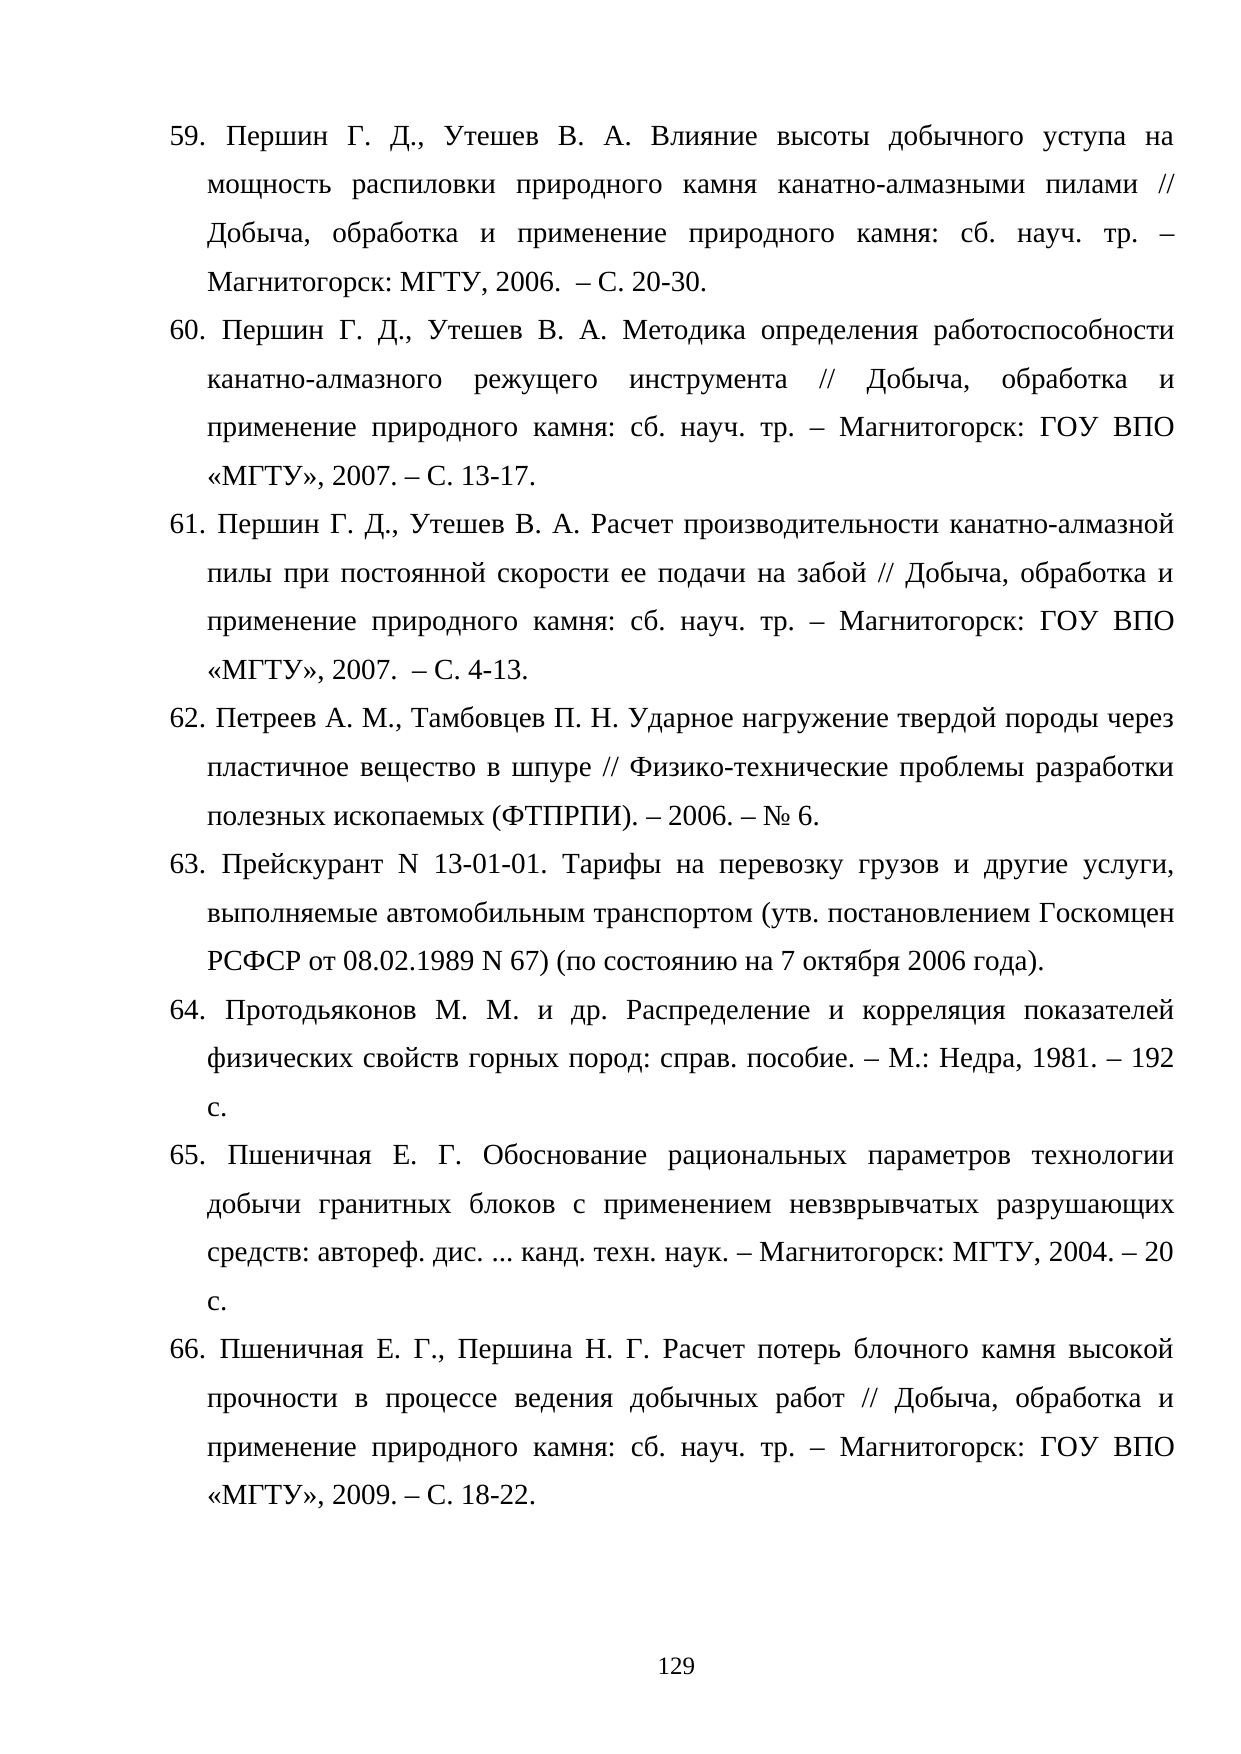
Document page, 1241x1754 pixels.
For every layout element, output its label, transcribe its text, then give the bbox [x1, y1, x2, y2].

list Петреев А. М., Тамбовцев П. Н. Ударное нагружение твердой породы через пластичное вещество в шпуре // Физико-технические проблемы разработки полезных ископаемых (ФТПРПИ). – 2006. – № 6. [169, 701, 1175, 831]
list Першин Г. Д., Утешев В. А. Расчет производительности канатно-алмазной пилы при постоянной скорости ее подачи на забой // Добыча, обработка и применение природного камня: сб. науч. тр. – Магнитогорск: ГОУ ВПО «МГТУ», 2007. – C. 4-13. [169, 506, 1175, 686]
list Протодьяконов М. М. и др. Распределение и корреляция показателей физических свойств горных пород: справ. пособие. – М.: Недра, 1981. – 192 с. [169, 992, 1175, 1122]
list Пшеничная Е. Г. Обоснование рациональных параметров технологии добычи гранитных блоков с применением невзврывчатых разрушающих средств: автореф. дис. ... канд. техн. наук. – Магнитогорск: МГТУ, 2004. – 20 с. [169, 1137, 1175, 1317]
list Першин Г. Д., Утешев В. А. Влияние высоты добычного уступа на мощность распиловки природного камня канатно-алмазными пилами // Добыча, обработка и применение природного камня: сб. науч. тр. – Магнитогорск: МГТУ, 2006. – C. 20-30. [169, 118, 1175, 297]
list Пшеничная Е. Г., Першина Н. Г. Расчет потерь блочного камня высокой прочности в процессе ведения добычных работ // Добыча, обработка и применение природного камня: cб. науч. тр. – Магнитогорск: ГОУ ВПО «МГТУ», 2009. – C. 18-22. [169, 1332, 1175, 1511]
list Першин Г. Д., Утешев В. А. Методика определения работоспособности канатно-алмазного режущего инструмента // Добыча, обработка и применение природного камня: сб. науч. тр. – Магнитогорск: ГОУ ВПО «МГТУ», 2007. – C. 13-17. [169, 312, 1175, 491]
list Прейскурант N 13-01-01. Тарифы на перевозку грузов и другие услуги, выполняемые автомобильным транспортом (утв. постановлением Госкомцен РСФСР от 08.02.1989 N 67) (по состоянию на 7 октября 2006 года). [169, 846, 1175, 977]
